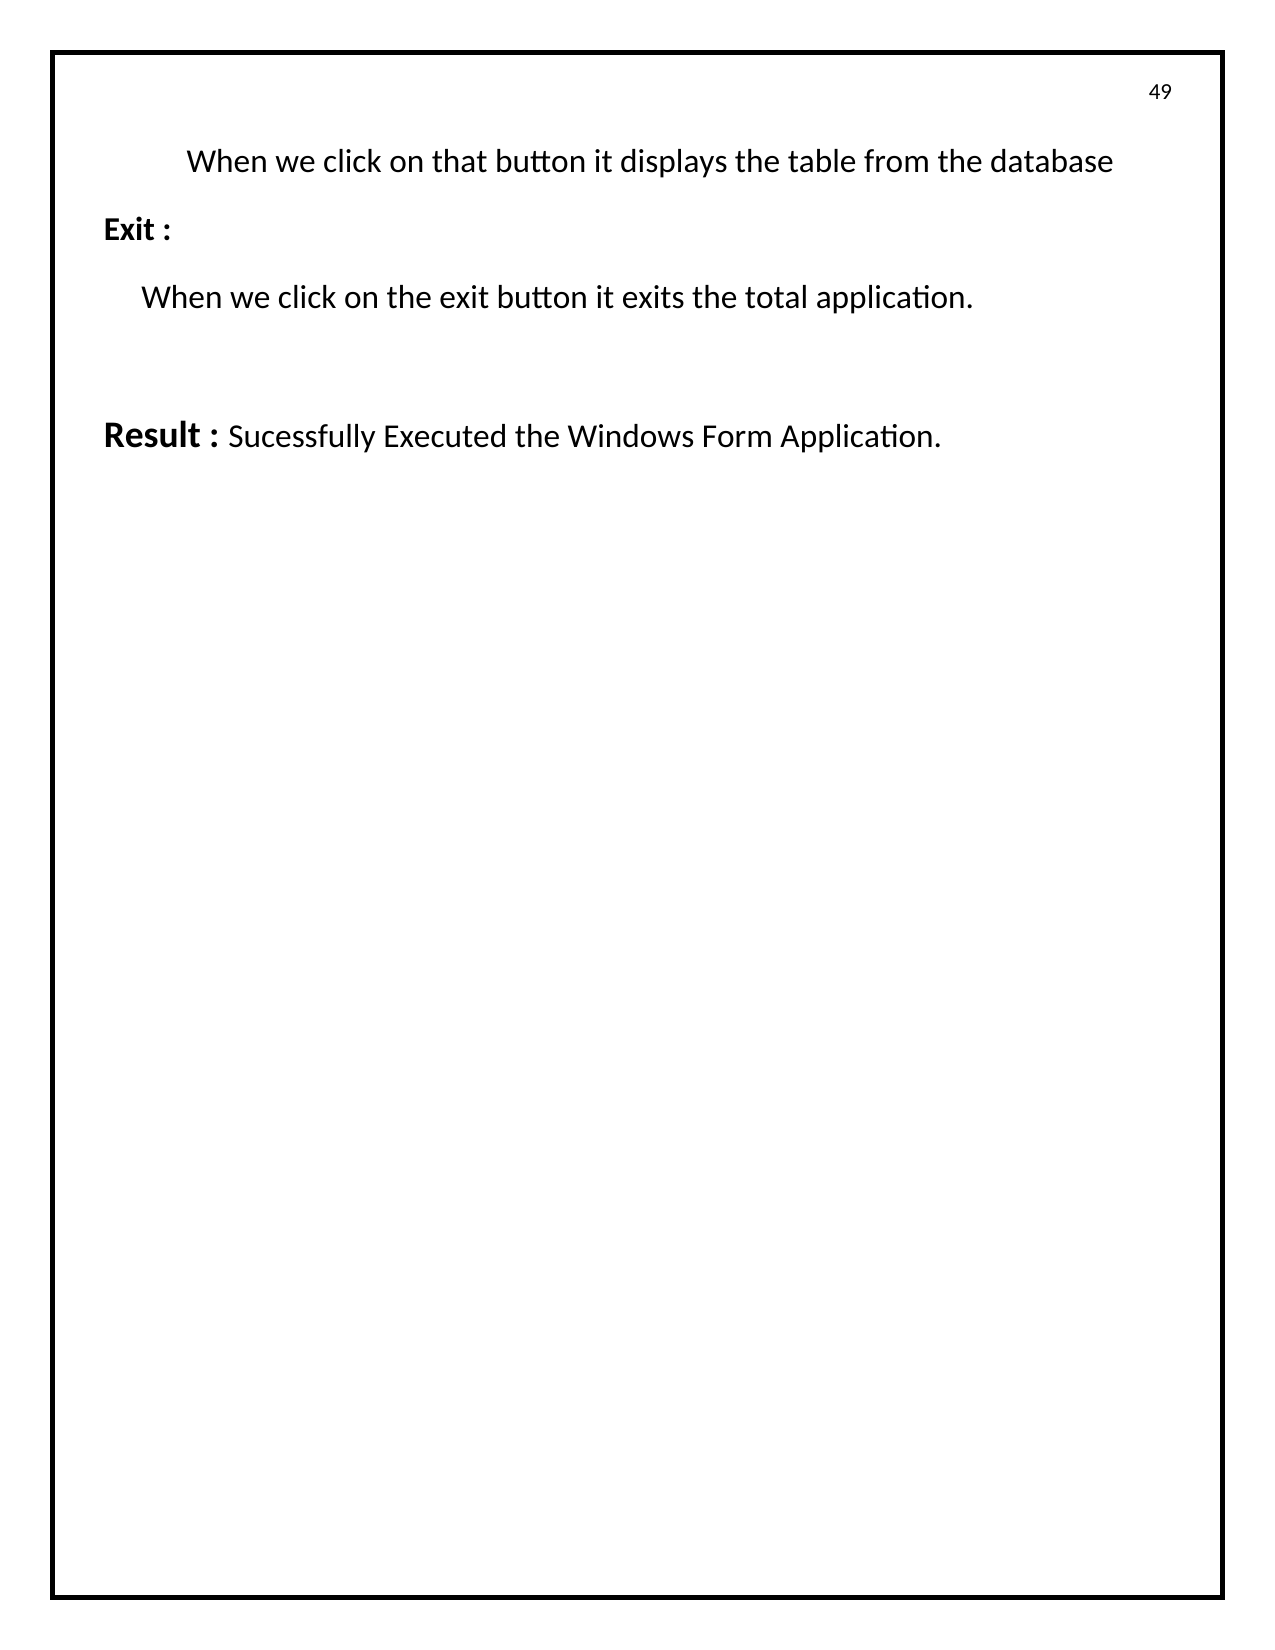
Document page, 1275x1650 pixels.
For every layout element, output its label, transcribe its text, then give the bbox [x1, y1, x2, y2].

text Result : Sucessfully Executed the Windows Form Application. [103, 411, 1172, 457]
text Exit : [103, 208, 1172, 249]
text When we click on that button it displays the table from the database [103, 140, 1172, 181]
text When we click on the exit button it exits the total application. [103, 276, 1172, 316]
